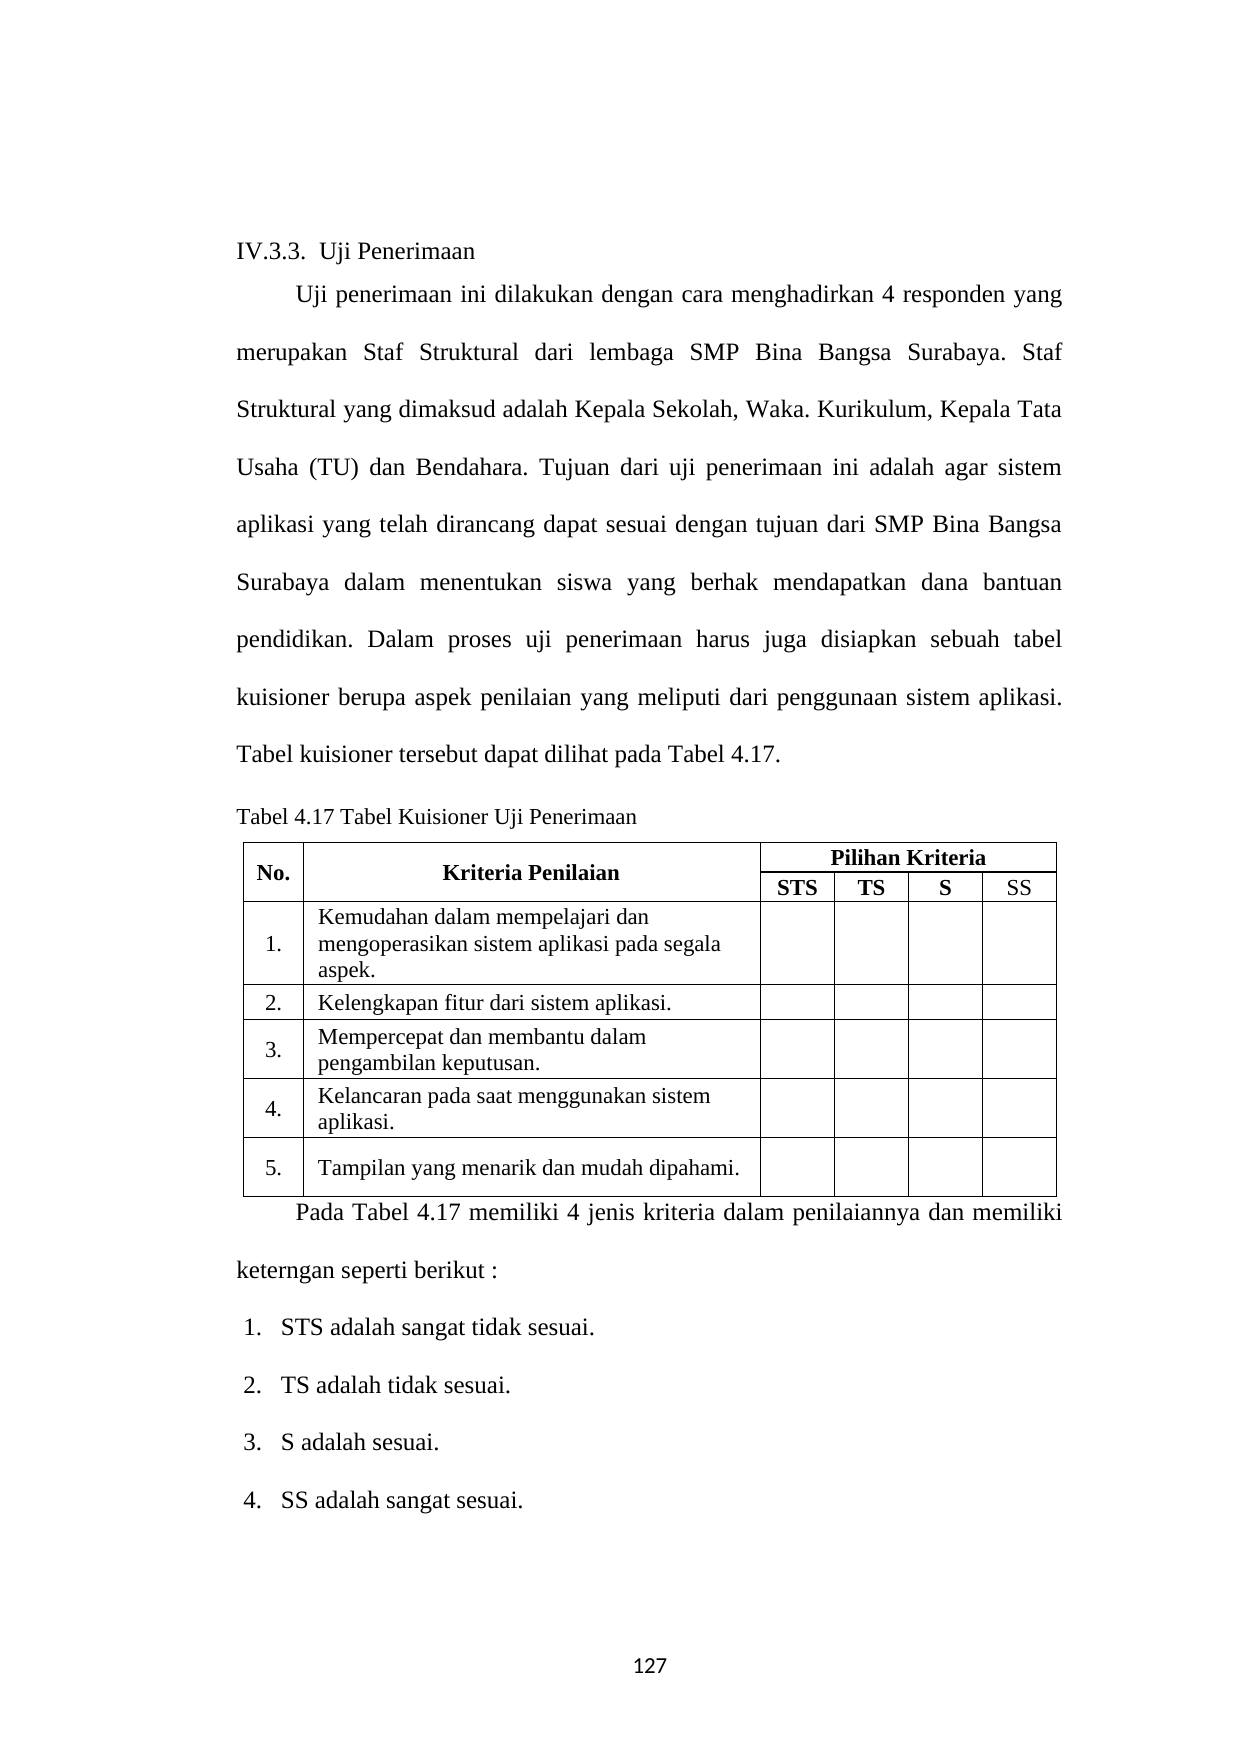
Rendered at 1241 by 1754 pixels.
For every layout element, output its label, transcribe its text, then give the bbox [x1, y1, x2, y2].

table_cell [909, 1079, 982, 1137]
table_cell [983, 902, 1056, 984]
table_cell [983, 1079, 1056, 1137]
table_cell [909, 985, 982, 1019]
table_header No. [244, 843, 303, 901]
table_cell STS [761, 873, 834, 901]
table_cell 1. [244, 902, 303, 984]
table_cell [909, 1020, 982, 1078]
table_cell [761, 902, 834, 984]
table_cell [835, 902, 908, 984]
table_cell 4. [244, 1079, 303, 1137]
table_cell [835, 1138, 908, 1196]
list STS adalah sangat tidak sesuai. [243, 1312, 1063, 1341]
table_header Kriteria Penilaian [304, 843, 760, 901]
table_cell Kemudahan dalam mempelajari dan mengoperasikan sistem aplikasi pada segala aspek. [304, 902, 760, 984]
table_cell TS [835, 873, 908, 901]
table_cell [835, 985, 908, 1019]
table_cell [761, 1020, 834, 1078]
table_cell 5. [244, 1138, 303, 1196]
list SS adalah sangat sesuai. [243, 1485, 1063, 1513]
table_cell [761, 1079, 834, 1137]
table_cell 2. [244, 985, 303, 1019]
table_cell SS [983, 873, 1056, 901]
table_cell [983, 1138, 1056, 1196]
table_cell [761, 985, 834, 1019]
text Uji penerimaan ini dilakukan dengan cara menghadirkan 4 responden yang merupakan Staf Struktural dari lembaga SMP Bina Bangsa Surabaya. Staf Struktural yang dimaksud adalah Kepala Sekolah, Waka. Kurikulum, Kepala Tata Usaha (TU) dan Bendahara. Tujuan dari uji penerimaan ini adalah agar sistem aplikasi yang telah dirancang dapat sesuai dengan tujuan dari SMP Bina Bangsa Surabaya dalam menentukan siswa yang berhak mendapatkan dana bantuan pendidikan. Dalam proses uji penerimaan harus juga disiapkan sebuah tabel kuisioner berupa aspek penilaian yang meliputi dari penggunaan sistem aplikasi. Tabel kuisioner tersebut dapat dilihat pada Tabel 4.17. [236, 279, 1063, 768]
table_cell [835, 1079, 908, 1137]
table_cell S [909, 873, 982, 901]
table_cell Tampilan yang menarik dan mudah dipahami. [304, 1138, 760, 1196]
table_cell Kelengkapan fitur dari sistem aplikasi. [304, 985, 760, 1019]
table_cell Kelancaran pada saat menggunakan sistem aplikasi. [304, 1079, 760, 1137]
table_cell [983, 1020, 1056, 1078]
table_cell [909, 1138, 982, 1196]
list TS adalah tidak sesuai. [243, 1370, 1063, 1398]
list S adalah sesuai. [243, 1427, 1063, 1456]
table_cell [835, 1020, 908, 1078]
table_cell Mempercepat dan membantu dalam pengambilan keputusan. [304, 1020, 760, 1078]
table_header Pilihan Kriteria [761, 843, 1056, 871]
table_cell 3. [244, 1020, 303, 1078]
table_cell [983, 985, 1056, 1019]
table_cell [761, 1138, 834, 1196]
text Pada Tabel 4.17 memiliki 4 jenis kriteria dalam penilaiannya dan memiliki keterngan seperti berikut : [236, 1197, 1063, 1283]
table_cell [909, 902, 982, 984]
text Uji Penerimaan [236, 236, 1063, 265]
